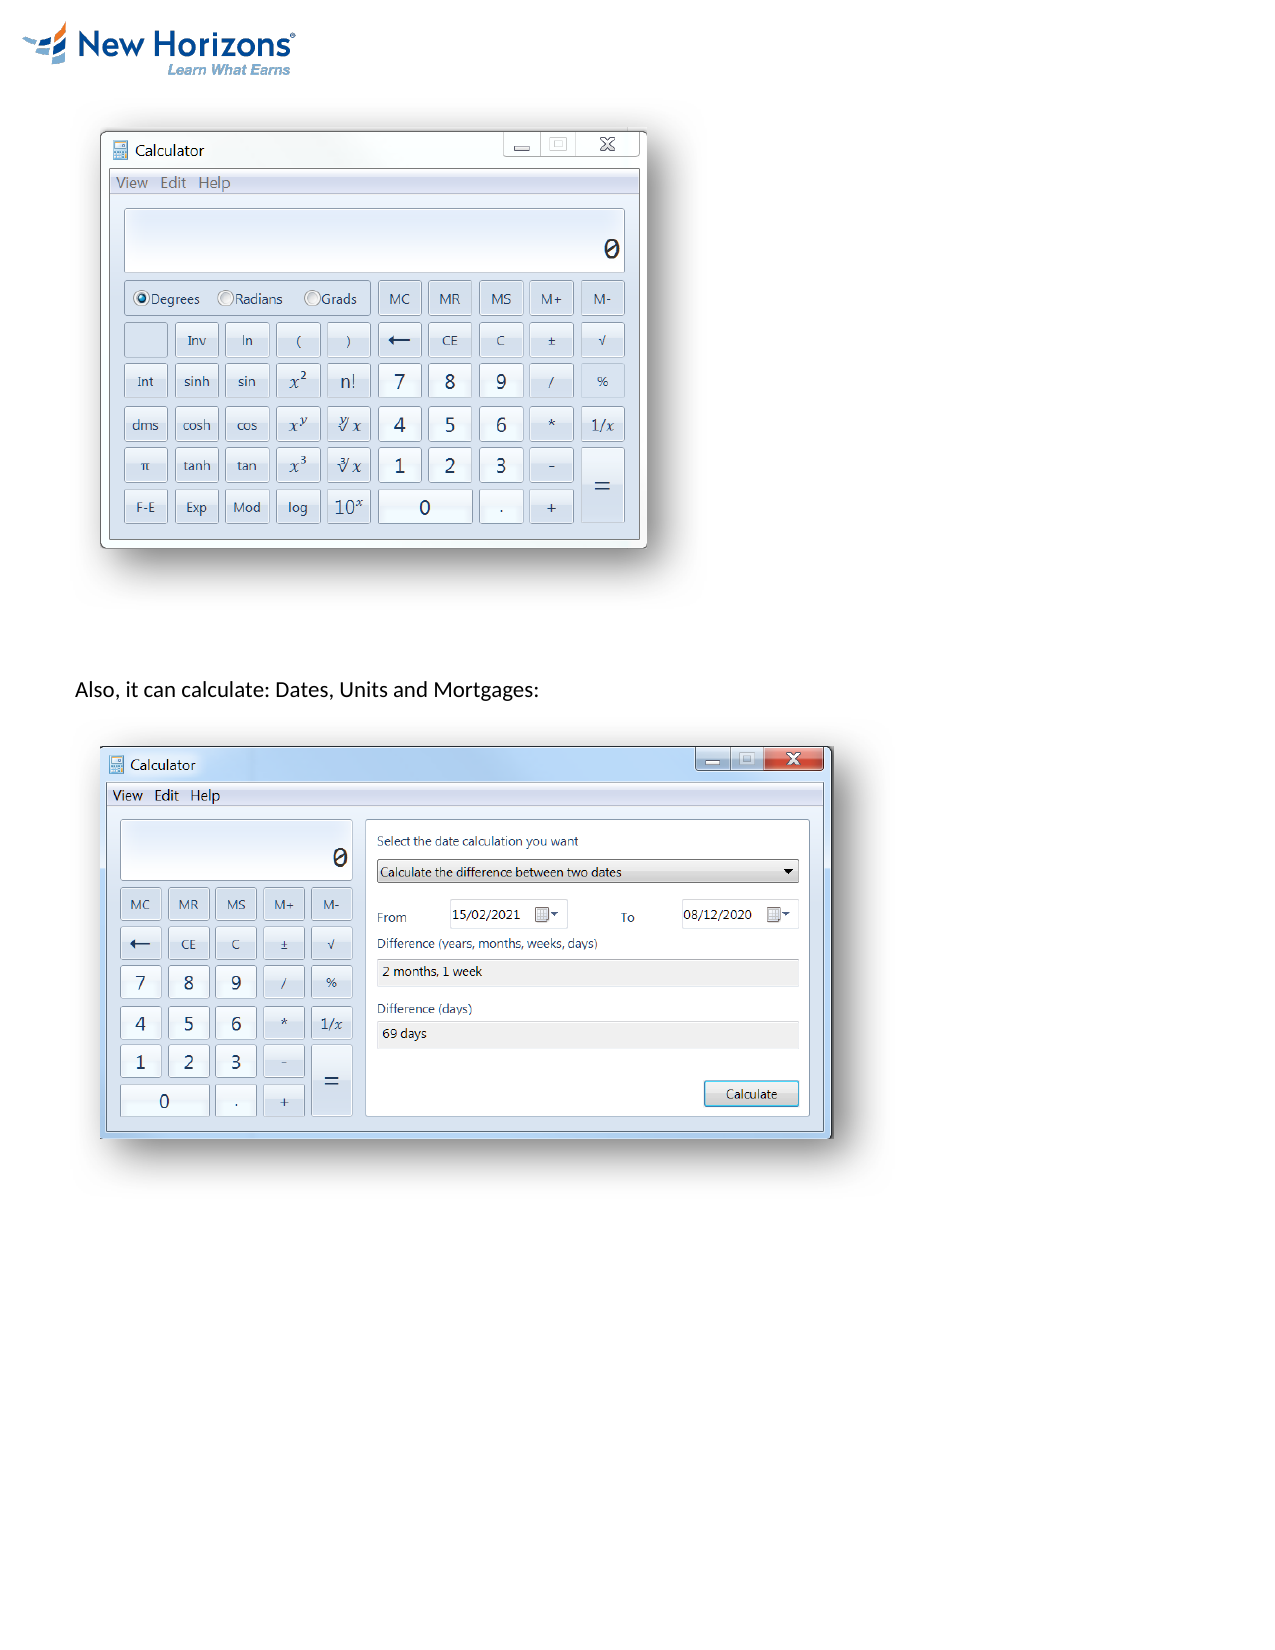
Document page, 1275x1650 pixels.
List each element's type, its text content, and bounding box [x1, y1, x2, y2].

picture [100, 127, 647, 549]
picture [100, 746, 834, 1139]
picture [20, 11, 297, 82]
text Also, it can calculate: Dates, Units and Mortgages: [75, 675, 1200, 703]
